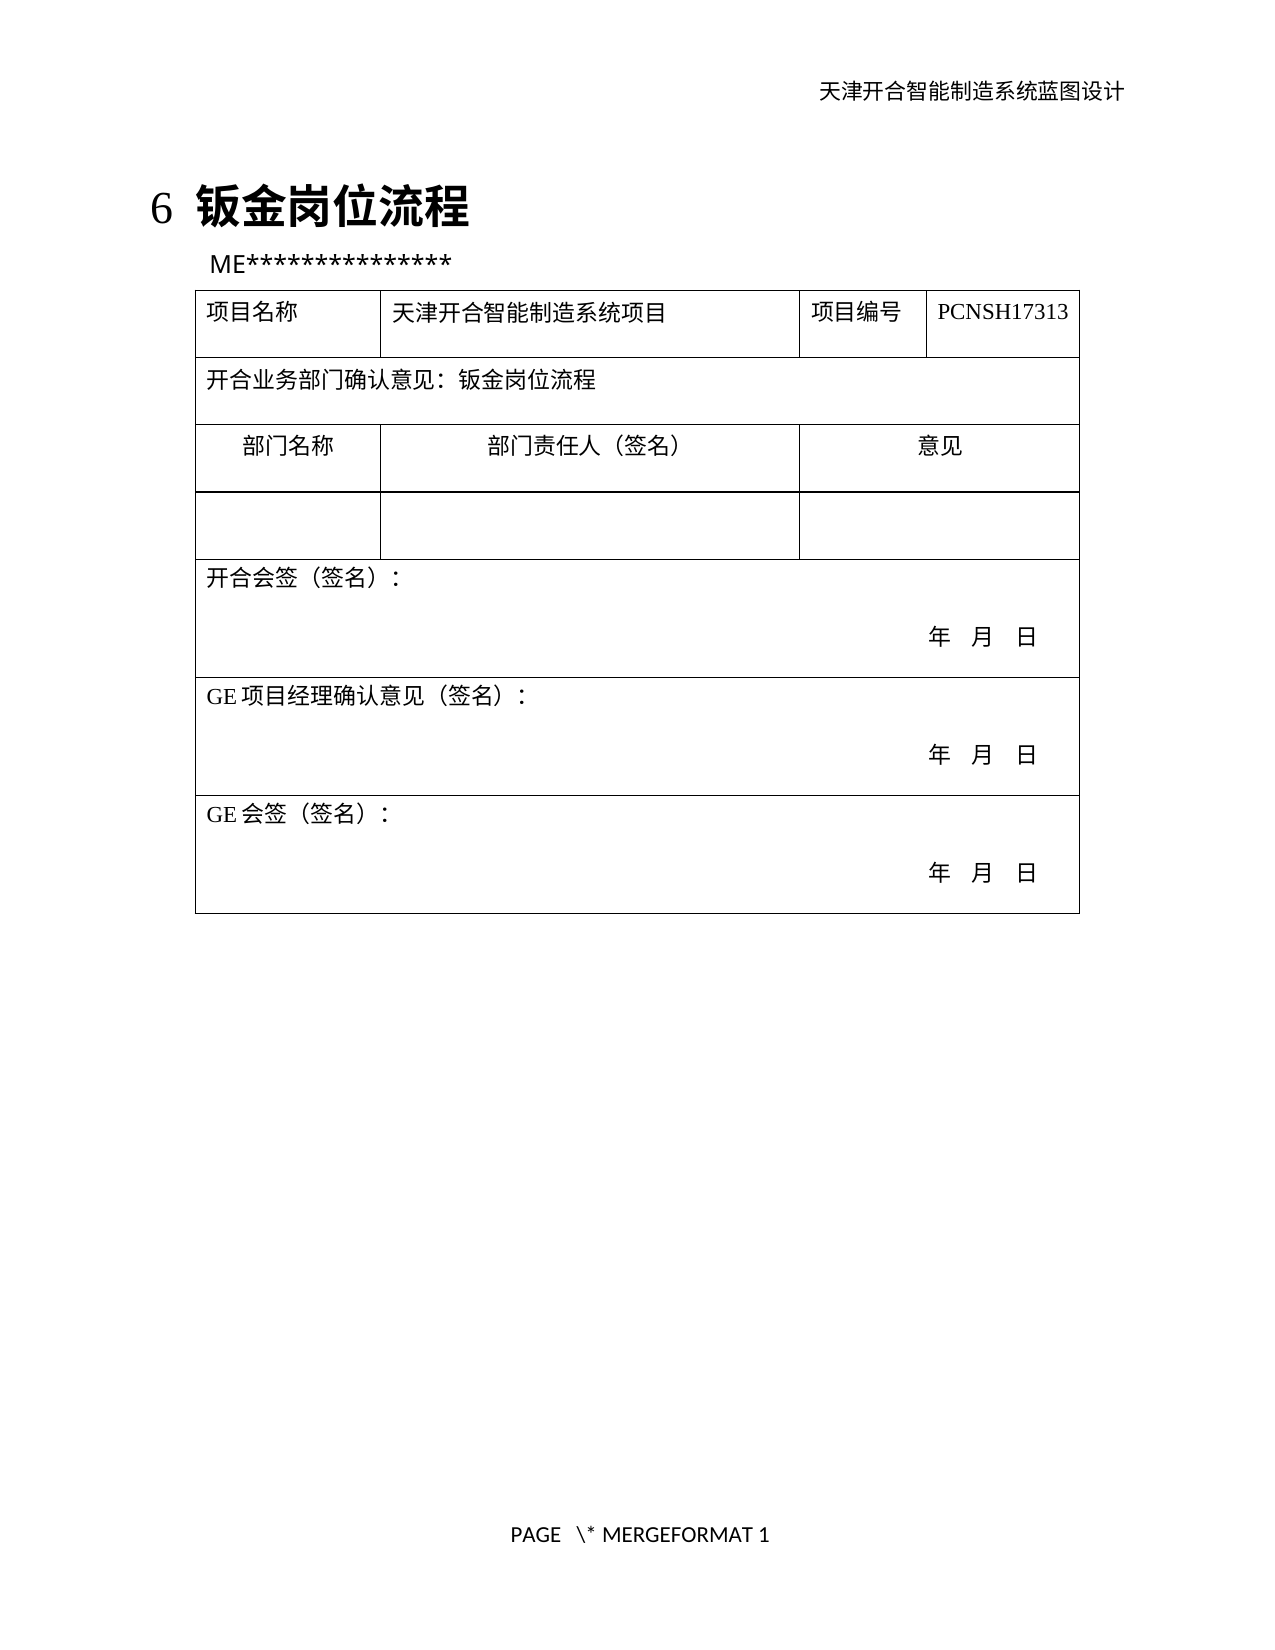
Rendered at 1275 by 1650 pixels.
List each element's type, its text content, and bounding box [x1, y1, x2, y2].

table_header 项目编号 [800, 291, 926, 357]
table_cell 意见 [800, 425, 1079, 491]
table_header 项目名称 [196, 291, 380, 357]
table_cell [196, 493, 380, 559]
table_cell 开合业务部门确认意见：钣金岗位流程 [196, 358, 1079, 424]
table_cell GE项目经理确认意见（签名）： 年 月 日 [196, 678, 1079, 794]
table_cell [800, 493, 1079, 559]
table_header PCNSH17313 [927, 291, 1079, 357]
table_cell [381, 493, 799, 559]
table_cell 部门责任人（签名） [381, 425, 799, 491]
table_header 天津开合智能制造系统项目 [381, 291, 799, 357]
table_cell 开合会签（签名）： 年 月 日 [196, 560, 1079, 677]
text ME*************** [150, 247, 1125, 281]
subtitle 钣金岗位流程 [150, 171, 1125, 237]
table_cell GE会签（签名）： 年 月 日 [196, 796, 1079, 912]
table_cell 部门名称 [196, 425, 380, 491]
